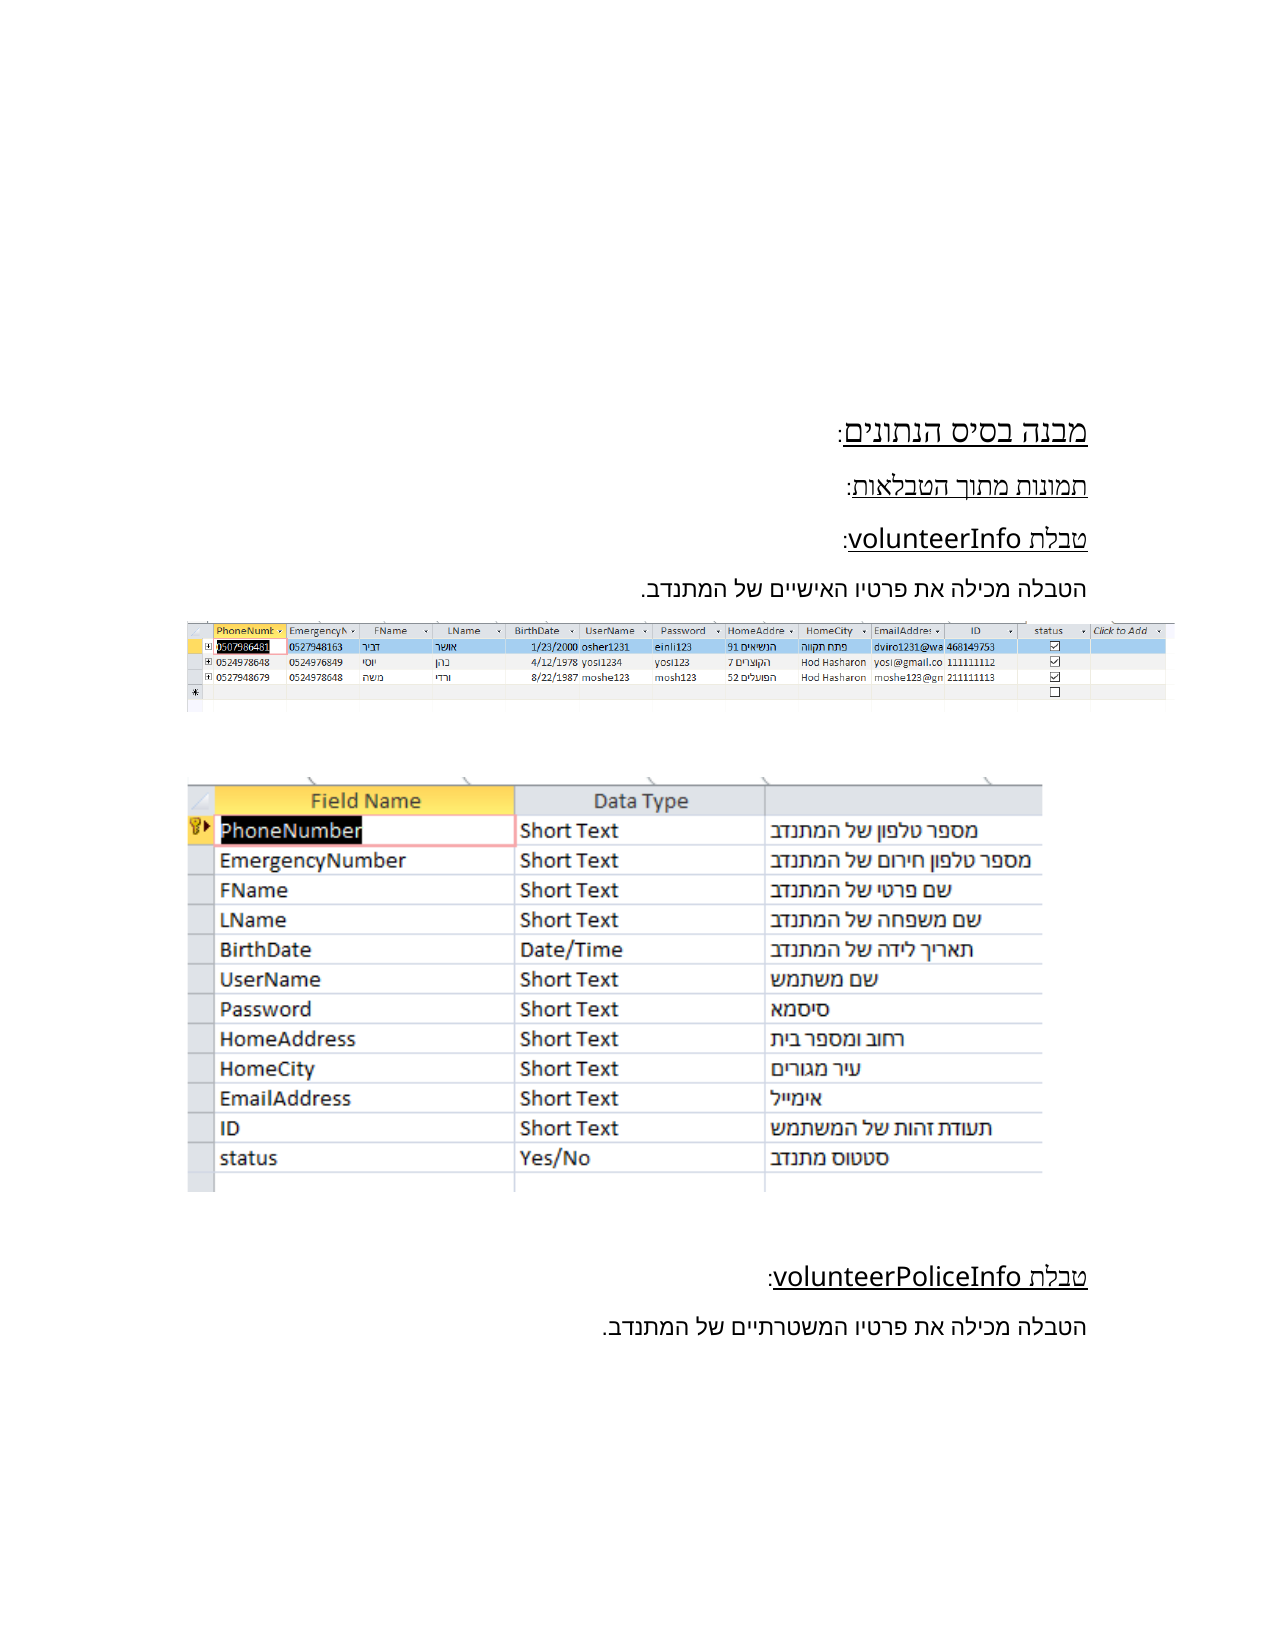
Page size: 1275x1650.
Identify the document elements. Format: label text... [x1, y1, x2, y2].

text תמונות מתוך הטבלאות: [187, 470, 1087, 501]
text מבנה בסיס הנתונים: [187, 412, 1087, 450]
text טבלת volunteerPoliceInfo: [187, 1258, 1087, 1294]
text הטבלה מכילה את פרטיו האישיים של המתנדב. [187, 576, 1087, 603]
picture [187, 777, 1043, 1192]
text טבלת volunteerInfo: [187, 520, 1087, 557]
picture [187, 621, 1175, 712]
text הטבלה מכילה את פרטיו המשטרתיים של המתנדב. [187, 1314, 1087, 1340]
